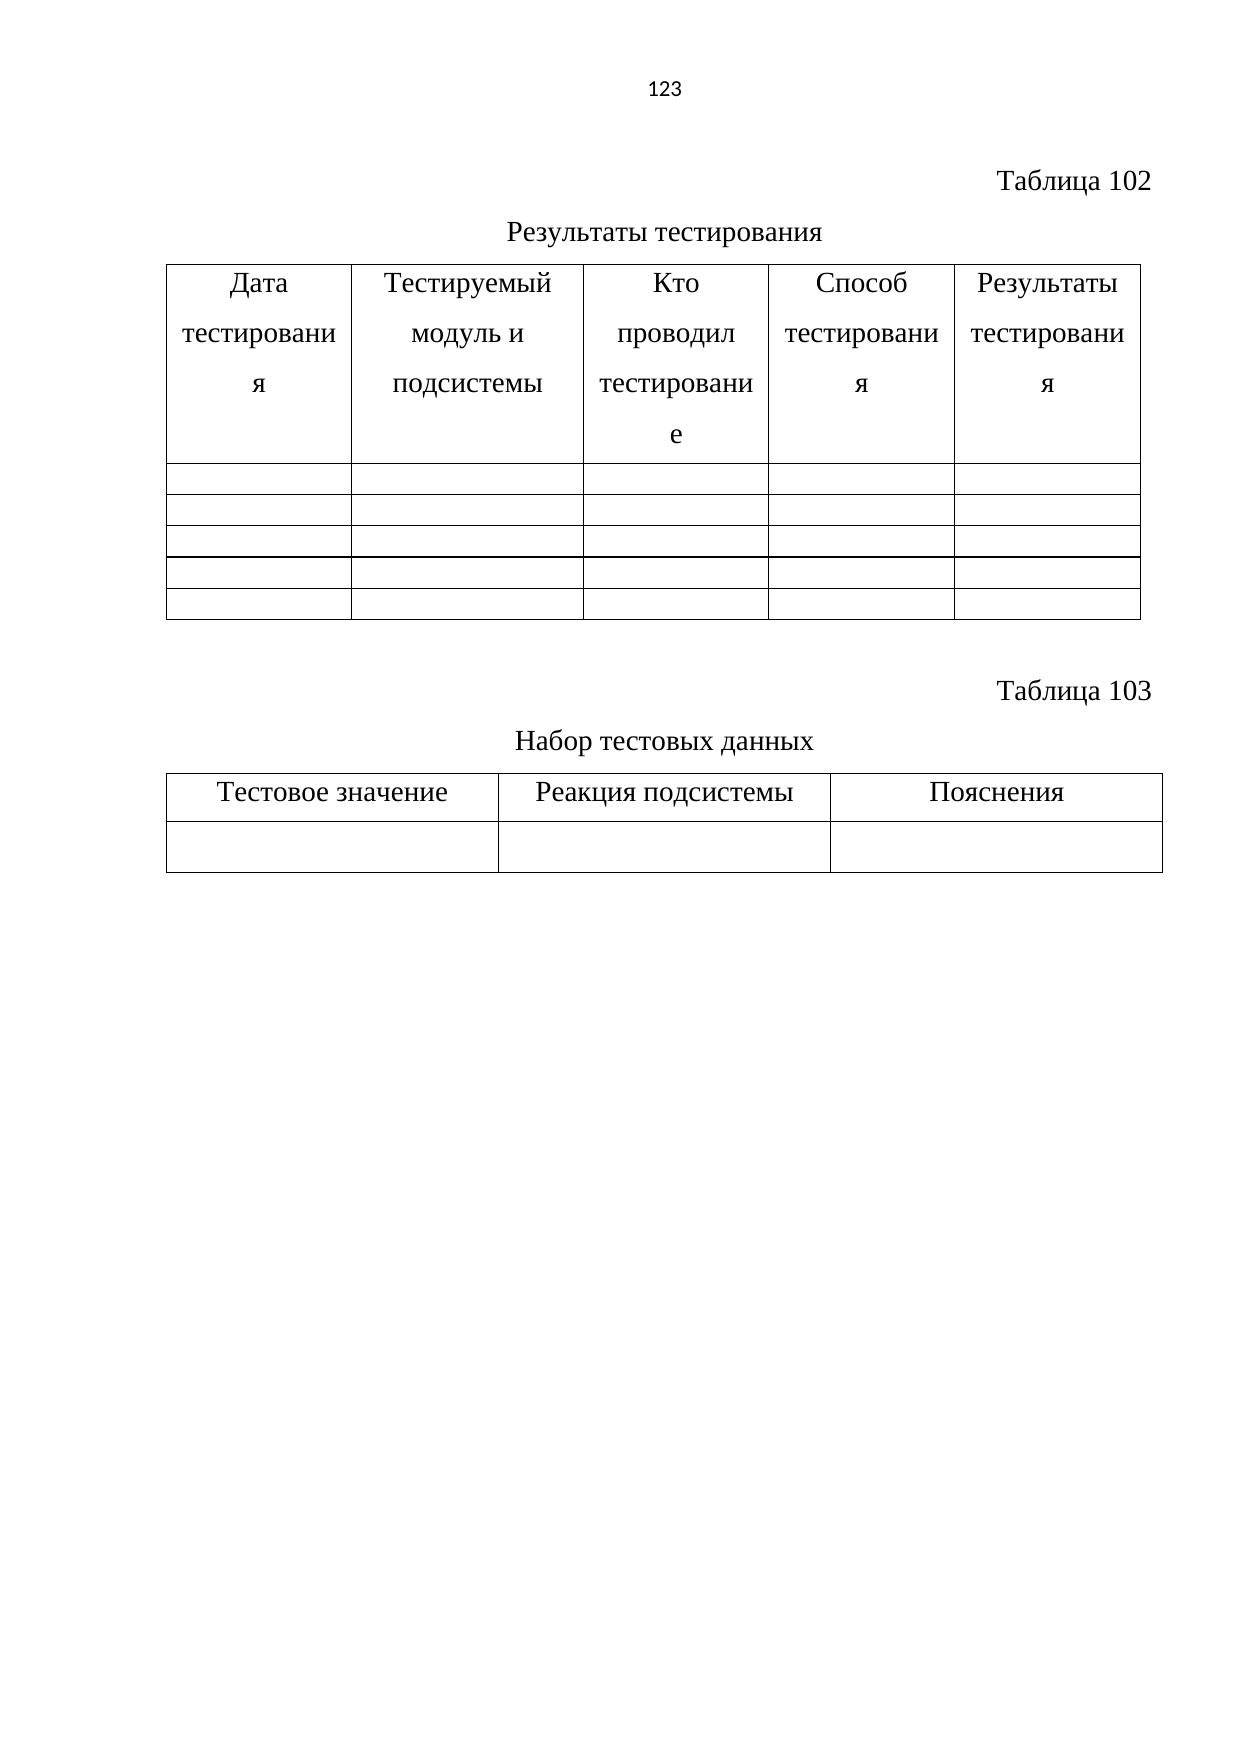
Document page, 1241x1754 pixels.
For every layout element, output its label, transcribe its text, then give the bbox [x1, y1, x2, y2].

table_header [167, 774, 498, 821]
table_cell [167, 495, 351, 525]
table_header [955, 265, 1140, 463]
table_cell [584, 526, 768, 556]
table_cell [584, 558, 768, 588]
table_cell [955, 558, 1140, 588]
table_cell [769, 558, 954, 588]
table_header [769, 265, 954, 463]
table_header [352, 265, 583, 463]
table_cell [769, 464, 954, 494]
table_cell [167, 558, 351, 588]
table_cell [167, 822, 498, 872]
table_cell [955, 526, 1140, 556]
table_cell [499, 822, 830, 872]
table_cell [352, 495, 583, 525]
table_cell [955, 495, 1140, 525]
text Таблица 103 [177, 673, 1152, 706]
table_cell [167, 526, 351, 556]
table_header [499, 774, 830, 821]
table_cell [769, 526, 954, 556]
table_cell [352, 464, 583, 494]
text Результаты тестирования [177, 214, 1152, 247]
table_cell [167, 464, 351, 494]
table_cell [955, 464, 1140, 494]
text Таблица 102 [177, 163, 1152, 197]
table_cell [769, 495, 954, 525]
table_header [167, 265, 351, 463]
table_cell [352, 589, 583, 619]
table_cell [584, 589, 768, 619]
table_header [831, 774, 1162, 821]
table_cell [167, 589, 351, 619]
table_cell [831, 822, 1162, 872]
text Набор тестовых данных [177, 723, 1152, 757]
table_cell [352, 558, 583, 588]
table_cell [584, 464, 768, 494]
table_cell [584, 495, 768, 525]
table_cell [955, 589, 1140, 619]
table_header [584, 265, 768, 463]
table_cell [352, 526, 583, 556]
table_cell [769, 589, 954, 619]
